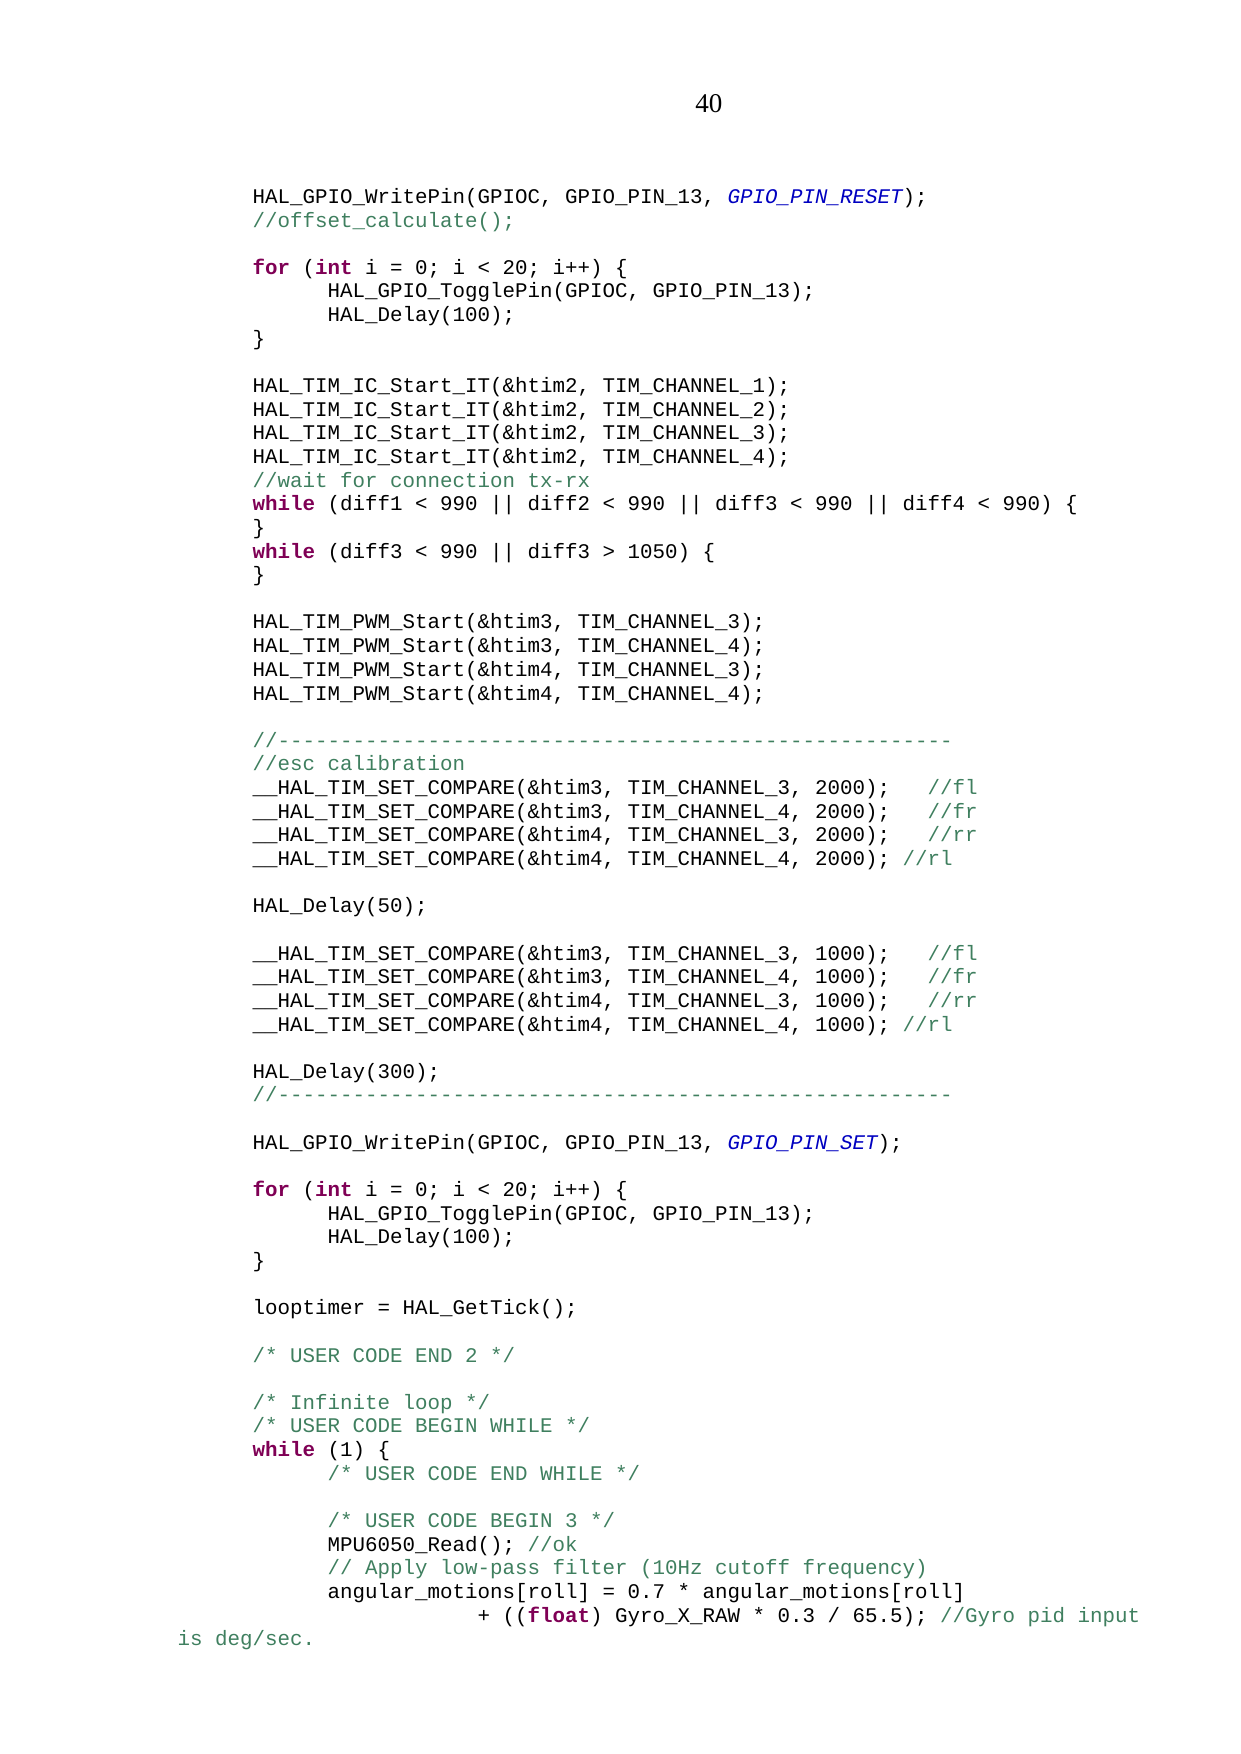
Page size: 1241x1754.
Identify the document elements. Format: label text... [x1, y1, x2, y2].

text HAL_GPIO_WritePin(GPIOC, GPIO_PIN_13, GPIO_PIN_SET); [177, 1132, 1152, 1155]
text angular_motions[roll] = 0.7 * angular_motions[roll] [177, 1581, 1152, 1605]
text while (1) { [177, 1439, 1152, 1463]
text } [177, 517, 1152, 541]
text HAL_TIM_PWM_Start(&htim4, TIM_CHANNEL_4); [177, 682, 1152, 706]
text // Apply low-pass filter (10Hz cutoff frequency) [177, 1557, 1152, 1581]
text __HAL_TIM_SET_COMPARE(&htim3, TIM_CHANNEL_4, 1000); //fr [177, 966, 1152, 990]
text /* USER CODE END WHILE */ [177, 1463, 1152, 1486]
text //------------------------------------------------------ [177, 1084, 1152, 1108]
text while (diff1 < 990 || diff2 < 990 || diff3 < 990 || diff4 < 990) { [177, 493, 1152, 517]
text } [177, 1250, 1152, 1274]
text MPU6050_Read(); //ok [177, 1534, 1152, 1557]
text HAL_GPIO_TogglePin(GPIOC, GPIO_PIN_13); [177, 281, 1152, 304]
text + ((float) Gyro_X_RAW * 0.3 / 65.5); //Gyro pid input is deg/sec. [177, 1605, 1152, 1652]
text /* Infinite loop */ [177, 1392, 1152, 1416]
text HAL_Delay(100); [177, 1226, 1152, 1250]
text } [177, 328, 1152, 351]
text __HAL_TIM_SET_COMPARE(&htim3, TIM_CHANNEL_3, 1000); //fl [177, 943, 1152, 966]
text for (int i = 0; i < 20; i++) { [177, 257, 1152, 281]
text //------------------------------------------------------ [177, 730, 1152, 753]
text //esc calibration [177, 753, 1152, 777]
text //wait for connection tx-rx [177, 470, 1152, 493]
text while (diff3 < 990 || diff3 > 1050) { [177, 541, 1152, 564]
text HAL_TIM_PWM_Start(&htim3, TIM_CHANNEL_4); [177, 635, 1152, 659]
text __HAL_TIM_SET_COMPARE(&htim3, TIM_CHANNEL_3, 2000); //fl [177, 777, 1152, 801]
text __HAL_TIM_SET_COMPARE(&htim4, TIM_CHANNEL_3, 1000); //rr [177, 990, 1152, 1013]
text //offset_calculate(); [177, 209, 1152, 233]
text __HAL_TIM_SET_COMPARE(&htim4, TIM_CHANNEL_3, 2000); //rr [177, 824, 1152, 848]
text /* USER CODE BEGIN 3 */ [177, 1510, 1152, 1534]
text HAL_TIM_IC_Start_IT(&htim2, TIM_CHANNEL_2); [177, 399, 1152, 422]
text HAL_GPIO_WritePin(GPIOC, GPIO_PIN_13, GPIO_PIN_RESET); [177, 186, 1152, 209]
text } [177, 564, 1152, 588]
text HAL_GPIO_TogglePin(GPIOC, GPIO_PIN_13); [177, 1203, 1152, 1226]
text /* USER CODE BEGIN WHILE */ [177, 1416, 1152, 1439]
text HAL_Delay(50); [177, 895, 1152, 919]
text /* USER CODE END 2 */ [177, 1344, 1152, 1368]
text for (int i = 0; i < 20; i++) { [177, 1179, 1152, 1203]
text __HAL_TIM_SET_COMPARE(&htim4, TIM_CHANNEL_4, 2000); //rl [177, 848, 1152, 872]
text HAL_Delay(100); [177, 304, 1152, 328]
text HAL_TIM_PWM_Start(&htim3, TIM_CHANNEL_3); [177, 612, 1152, 635]
text HAL_Delay(300); [177, 1061, 1152, 1084]
text HAL_TIM_IC_Start_IT(&htim2, TIM_CHANNEL_4); [177, 446, 1152, 470]
text HAL_TIM_IC_Start_IT(&htim2, TIM_CHANNEL_1); [177, 375, 1152, 399]
text HAL_TIM_PWM_Start(&htim4, TIM_CHANNEL_3); [177, 659, 1152, 682]
text looptimer = HAL_GetTick(); [177, 1297, 1152, 1321]
text __HAL_TIM_SET_COMPARE(&htim3, TIM_CHANNEL_4, 2000); //fr [177, 801, 1152, 824]
text HAL_TIM_IC_Start_IT(&htim2, TIM_CHANNEL_3); [177, 422, 1152, 446]
text __HAL_TIM_SET_COMPARE(&htim4, TIM_CHANNEL_4, 1000); //rl [177, 1013, 1152, 1037]
